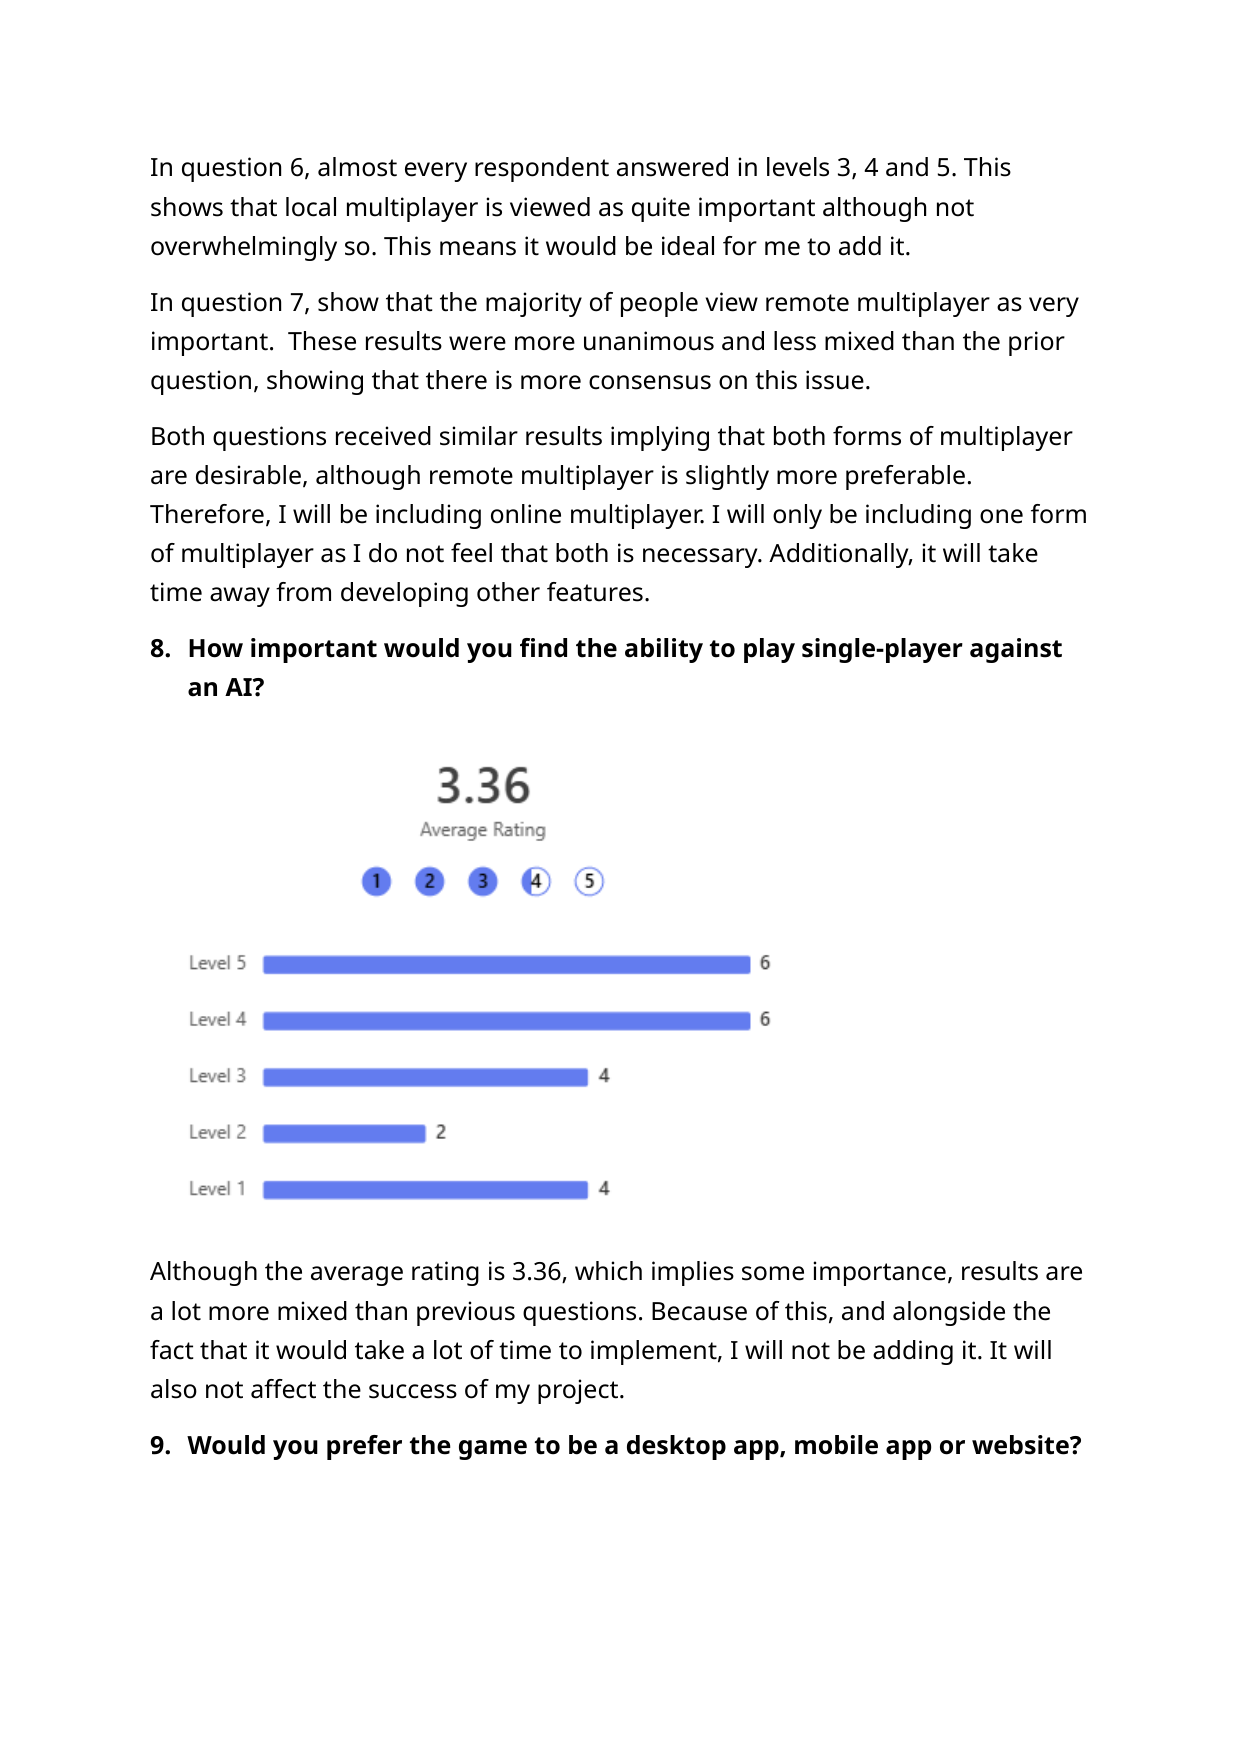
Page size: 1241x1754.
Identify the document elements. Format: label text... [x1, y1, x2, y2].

list Would you prefer the game to be a desktop app, mobile app or website? [150, 1427, 1090, 1461]
list How important would you find the ability to play single-player against an AI? [150, 631, 1090, 704]
text Although the average rating is 3.36, which implies some importance, results are a lot more mixed than previous questions. Because of this, and alongside the fact that it would take a lot of time to implement, I will not be adding it. It will also not affect the success of my project. [150, 1254, 1090, 1406]
text Both questions received similar results implying that both forms of multiplayer are desirable, although remote multiplayer is slightly more preferable. Therefore, I will be including online multiplayer. I will only be including one form of multiplayer as I do not feel that both is necessary. Additionally, it will take time away from developing other features. [150, 418, 1090, 609]
text In question 7, show that the majority of people view remote multiplayer as very important. These results were more unanimous and less mixed than the prior question, showing that there is more consensus on this issue. [150, 284, 1090, 397]
text In question 6, almost every respondent answered in levels 3, 4 and 5. This shows that local multiplayer is viewed as quite important although not overwhelmingly so. This means it would be ideal for me to add it. [150, 150, 1090, 262]
picture [150, 725, 818, 1233]
